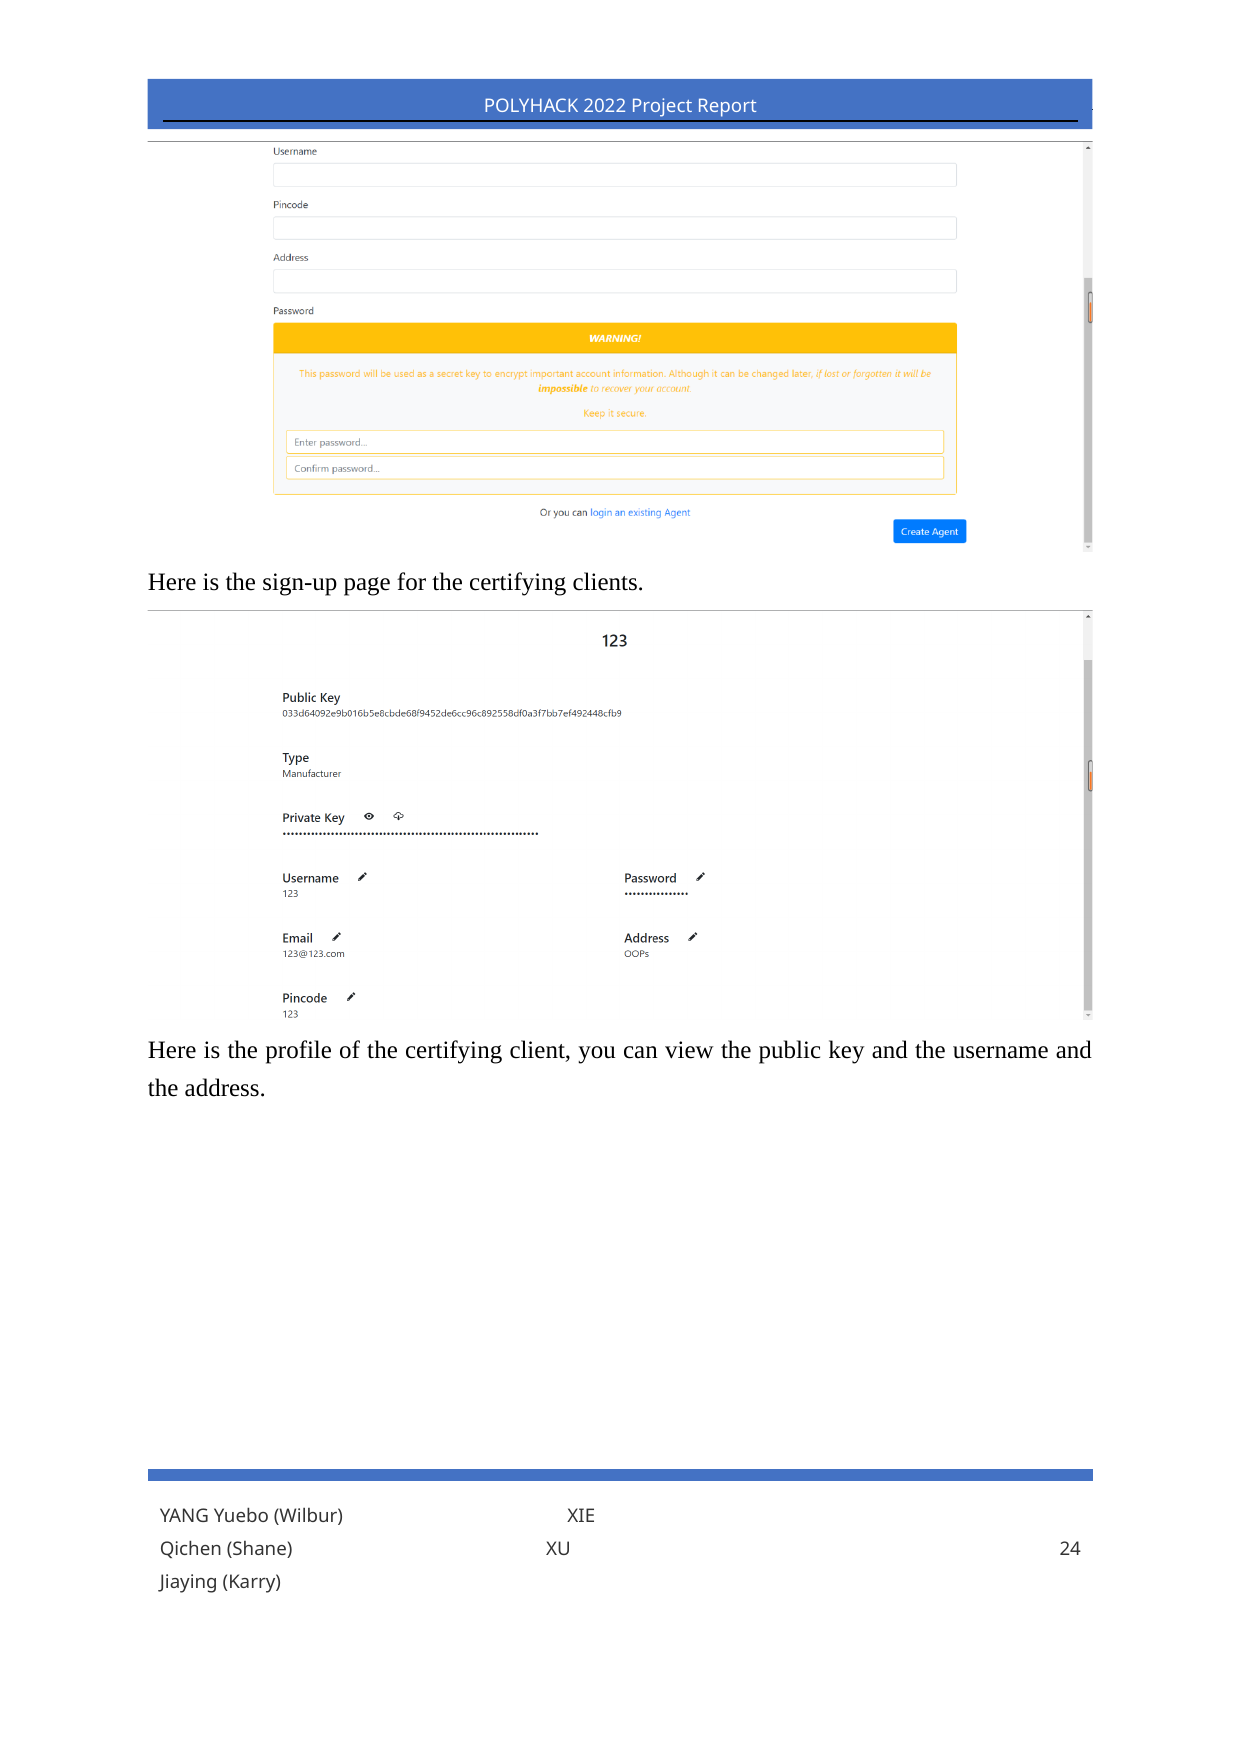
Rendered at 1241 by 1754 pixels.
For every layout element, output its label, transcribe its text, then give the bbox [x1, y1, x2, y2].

text Here is the profile of the certifying client, you can view the public key and the username and the address. [148, 1035, 1093, 1101]
text Here is the sign-up page for the certifying clients. [148, 567, 1093, 596]
picture [147, 610, 1093, 1020]
picture [147, 141, 1093, 552]
